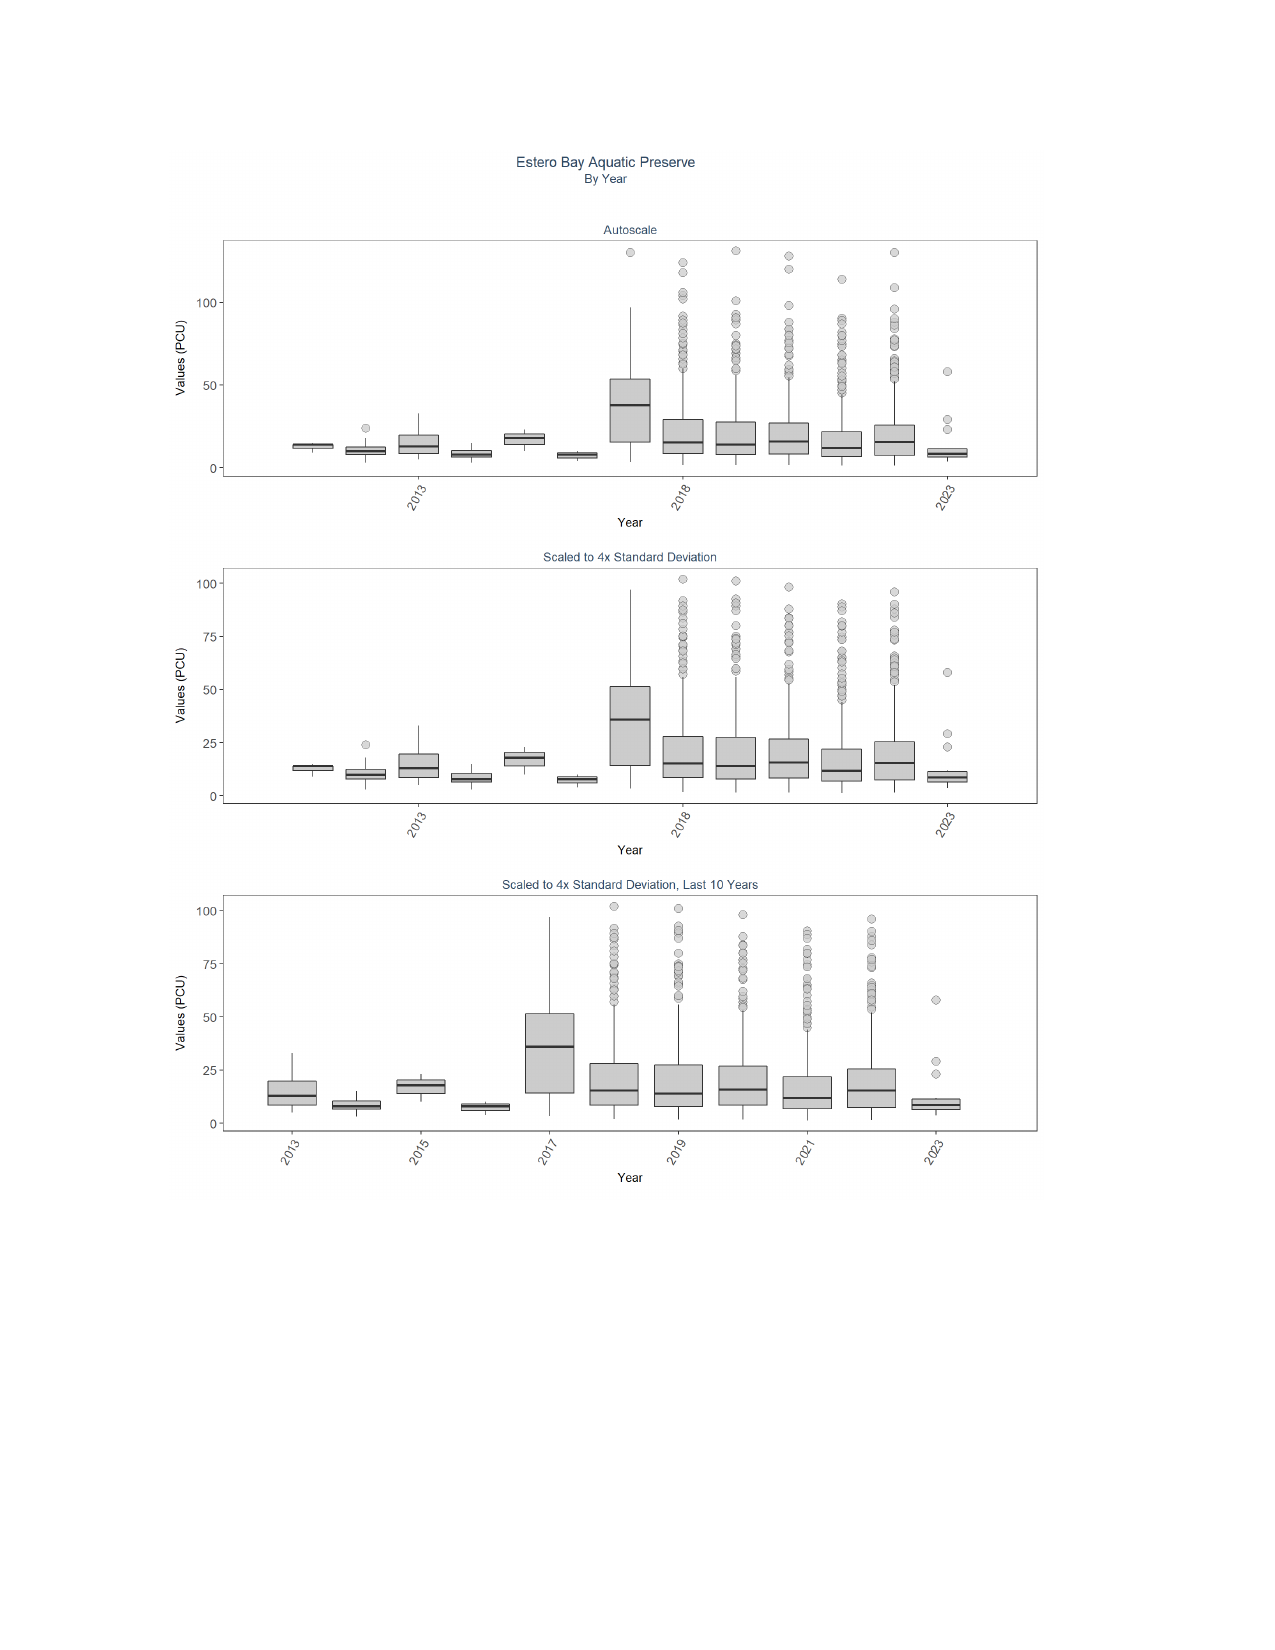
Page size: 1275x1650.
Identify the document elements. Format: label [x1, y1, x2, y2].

picture [168, 150, 1044, 1200]
